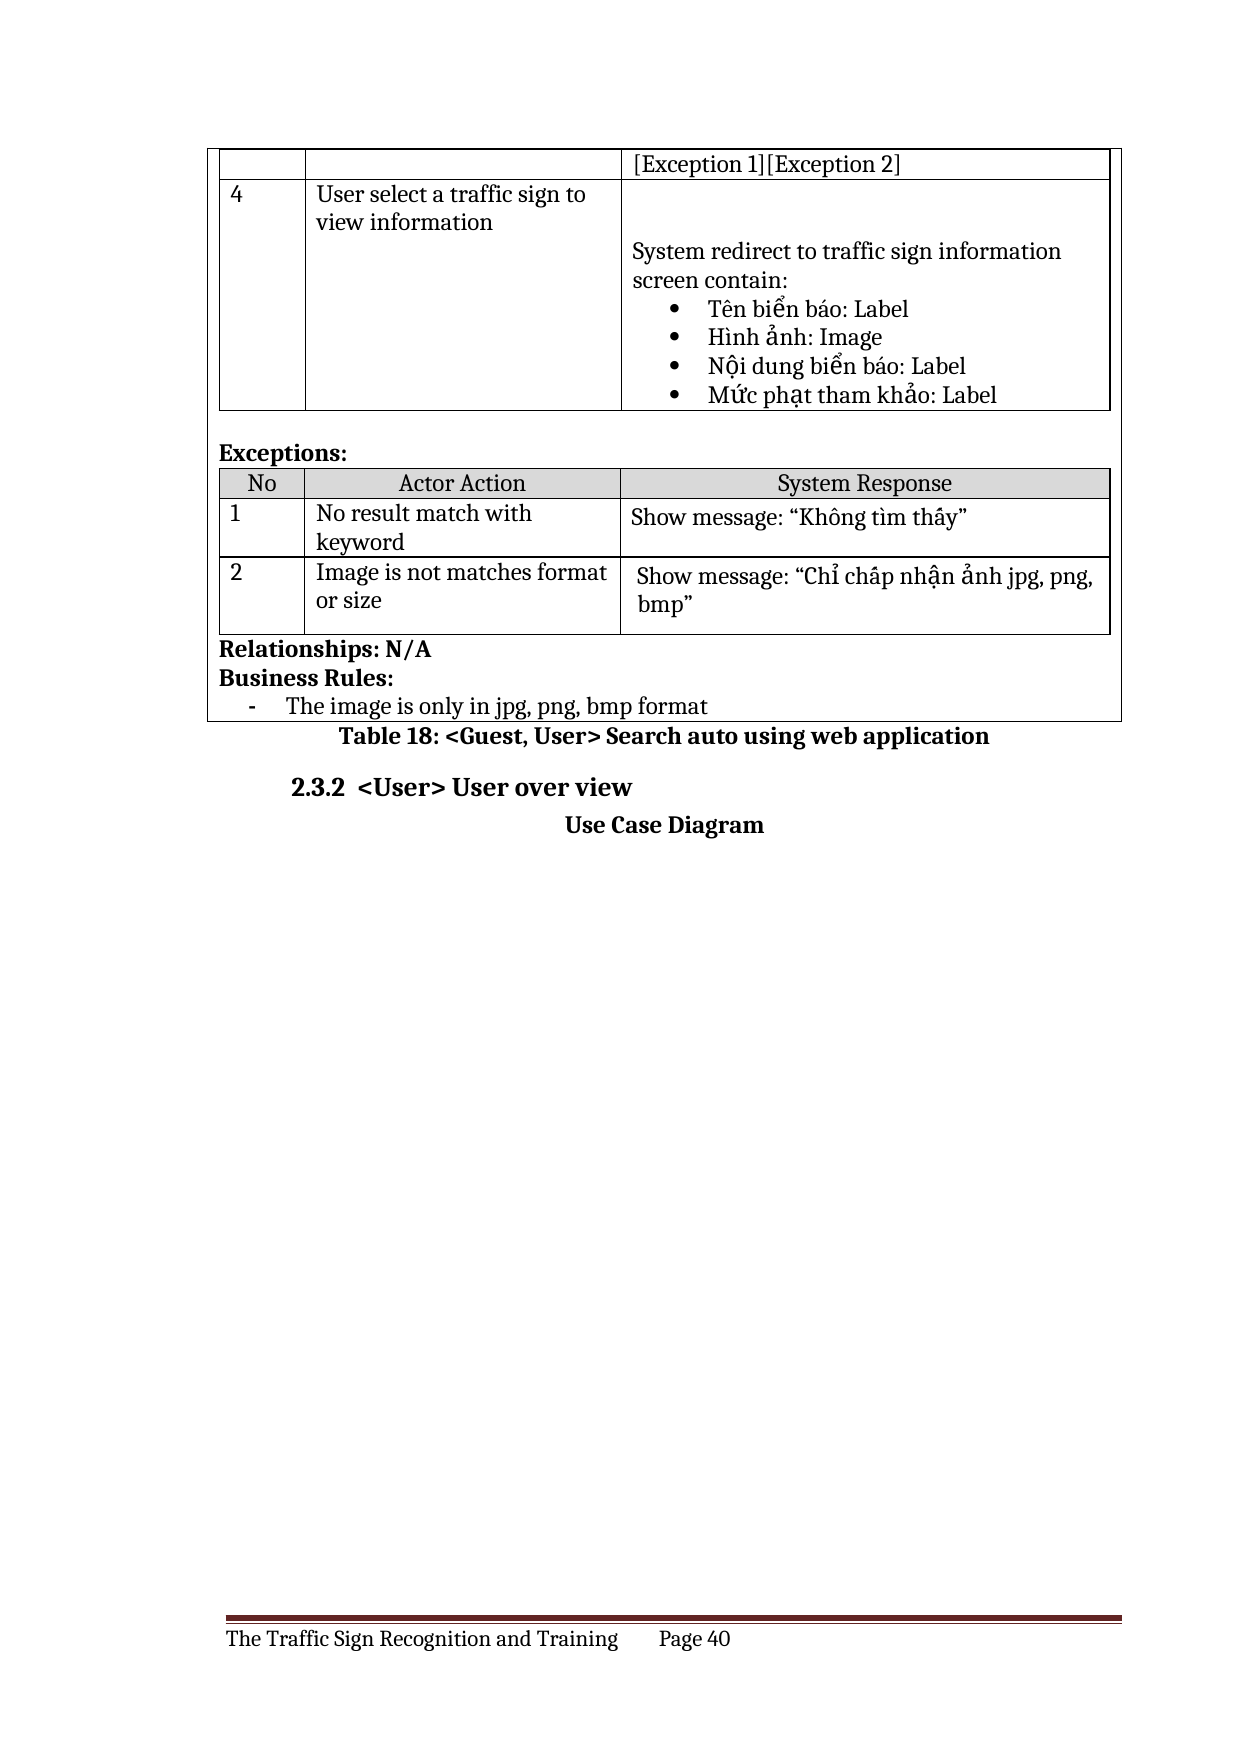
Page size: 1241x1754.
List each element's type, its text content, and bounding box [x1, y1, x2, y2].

subtitle <User> User over view [291, 772, 1122, 803]
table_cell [208, 149, 1121, 721]
text Table 18: <Guest, User> Search auto using web application [207, 722, 1122, 751]
subtitle Use Case Diagram [207, 811, 1122, 840]
